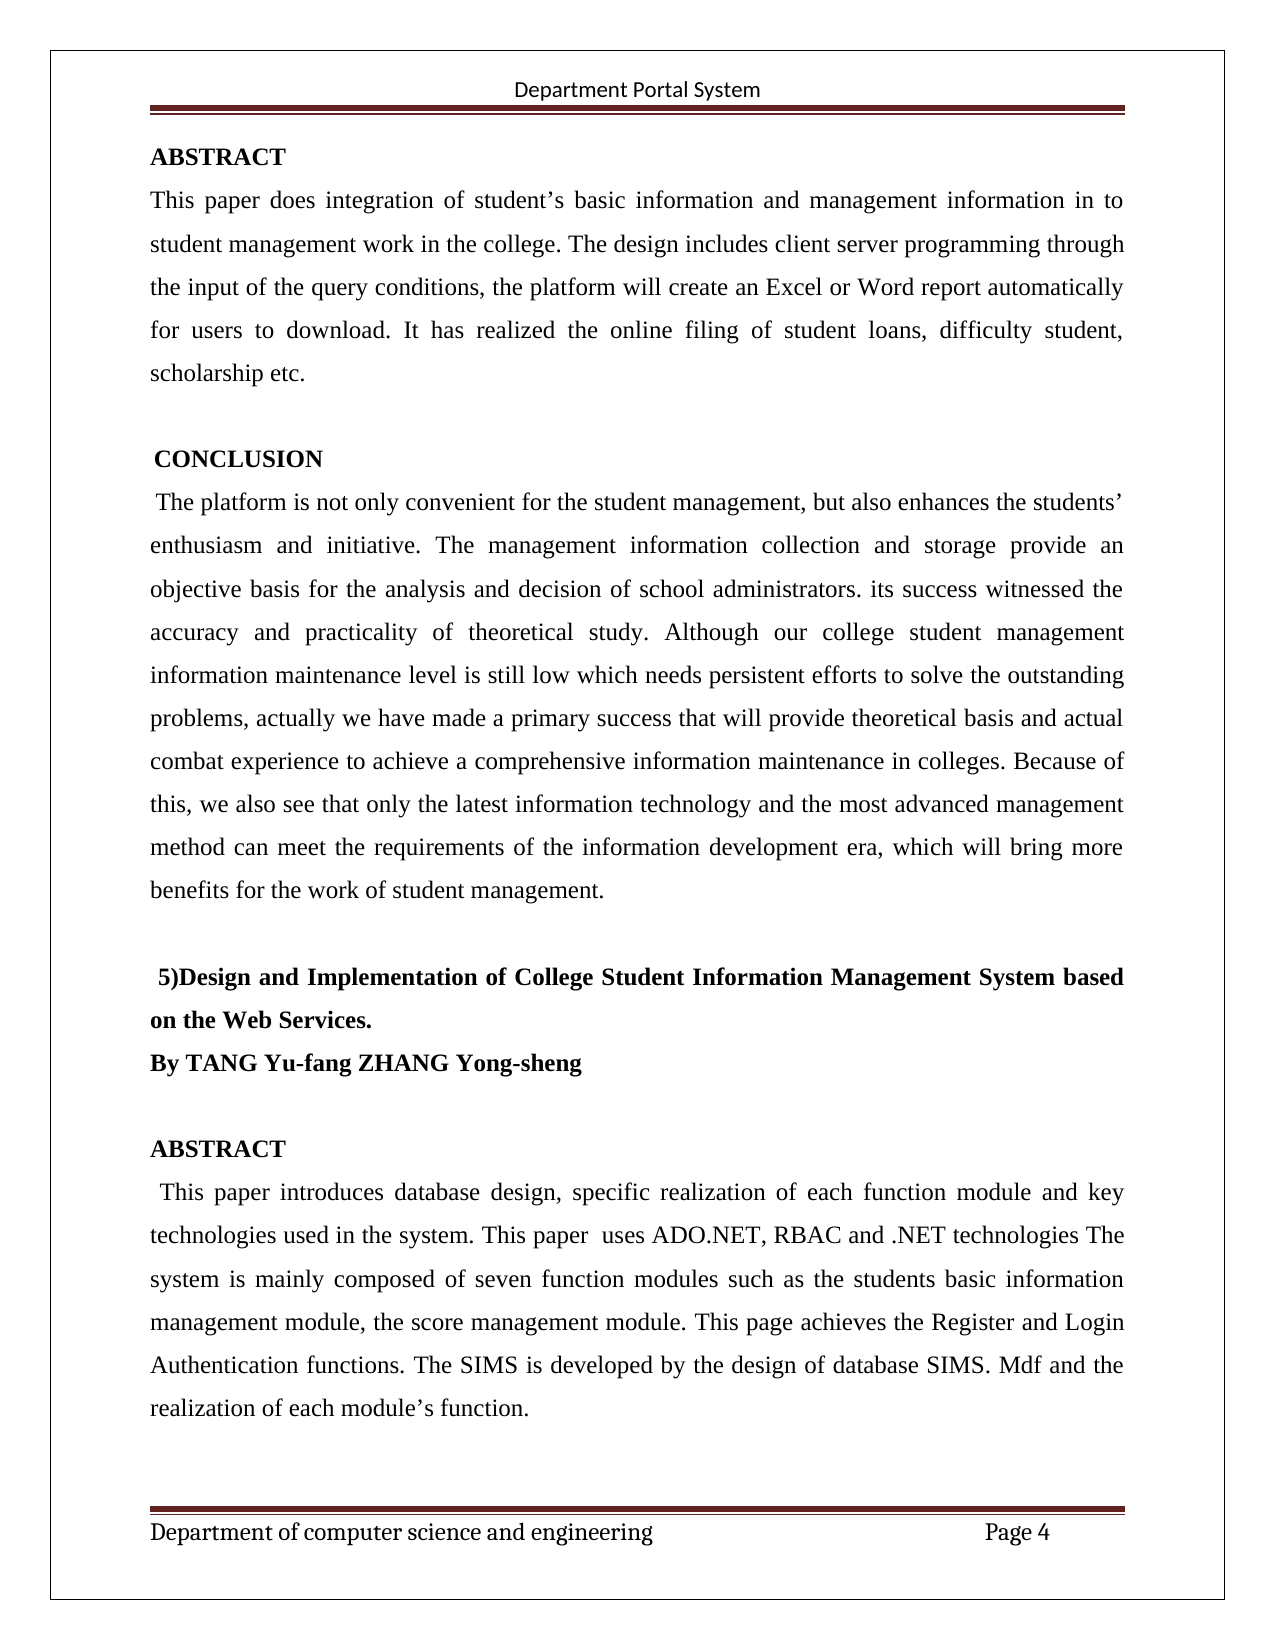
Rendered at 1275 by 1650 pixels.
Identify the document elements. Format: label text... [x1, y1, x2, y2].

text 5)Design and Implementation of College Student Information Management System based on the Web Services. [150, 962, 1125, 1034]
text By TANG Yu-fang ZHANG Yong-sheng [150, 1048, 1125, 1077]
text ABSTRACT [150, 1134, 1125, 1163]
list This paper does integration of student’s basic information and management information in to student management work in the college. The design includes client server programming through the input of the query conditions, the platform will create an Excel or Word report automatically for users to download. It has realized the online filing of student loans, difficulty student, scholarship etc. [150, 186, 1125, 387]
text This paper introduces database design, specific realization of each function module and key technologies used in the system. This paper uses ADO.NET, RBAC and .NET technologies The system is mainly composed of seven function modules such as the students basic information management module, the score management module. This page achieves the Register and Login Authentication functions. The SIMS is developed by the design of database SIMS. Mdf and the realization of each module’s function. [128, 1177, 1125, 1422]
list The platform is not only convenient for the student management, but also enhances the students’ enthusiasm and initiative. The management information collection and storage provide an objective basis for the analysis and decision of school administrators. its success witnessed the accuracy and practicality of theoretical study. Although our college student management information maintenance level is still low which needs persistent efforts to solve the outstanding problems, actually we have made a primary success that will provide theoretical basis and actual combat experience to achieve a comprehensive information maintenance in colleges. Because of this, we also see that only the latest information technology and the most advanced management method can meet the requirements of the information development era, which will bring more benefits for the work of student management. [91, 487, 1125, 904]
text CONCLUSION [91, 444, 1125, 473]
text ABSTRACT [150, 142, 1125, 171]
